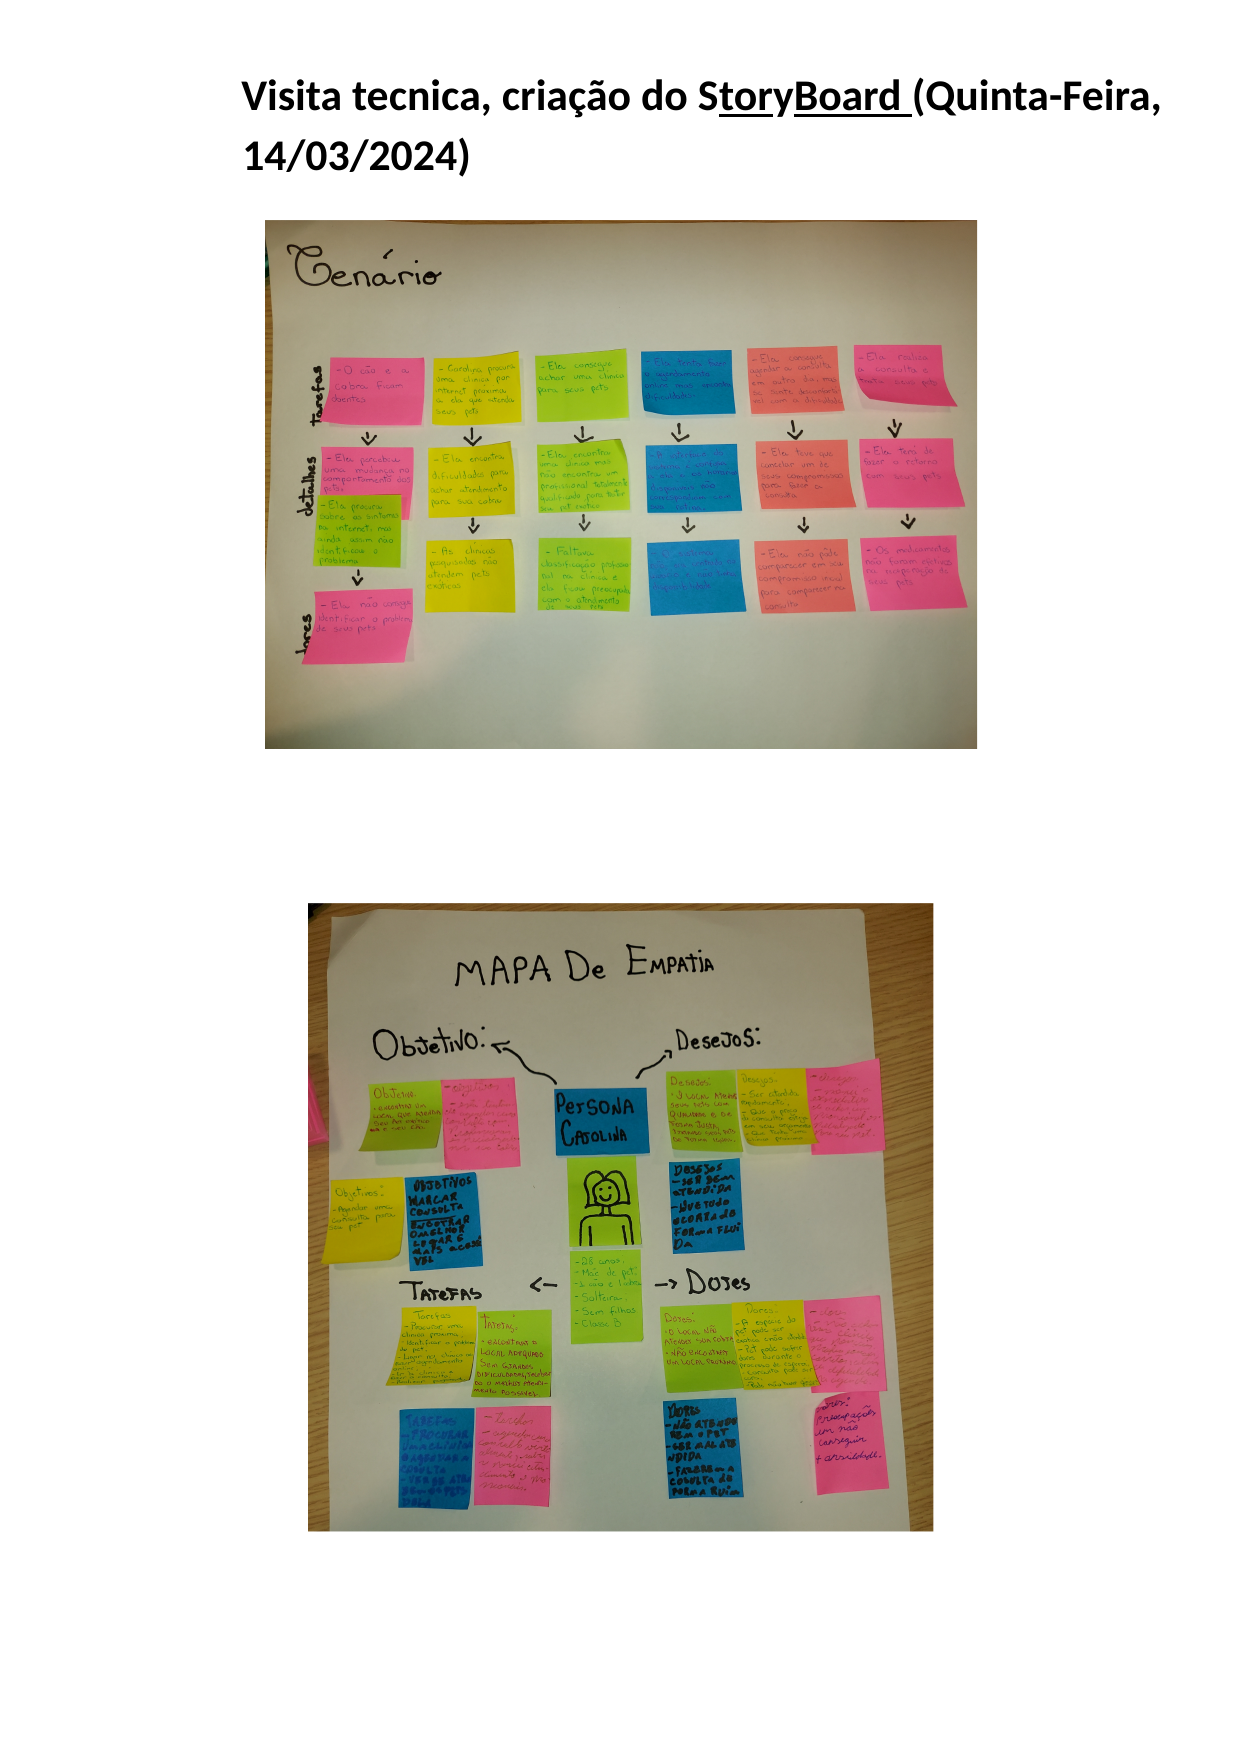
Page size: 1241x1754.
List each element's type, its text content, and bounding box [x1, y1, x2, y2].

picture [264, 219, 978, 749]
picture [307, 902, 934, 1535]
subtitle Visita tecnica, criação do StoryBoard (Quinta-Feira, 14/03/2024) [241, 68, 1175, 181]
